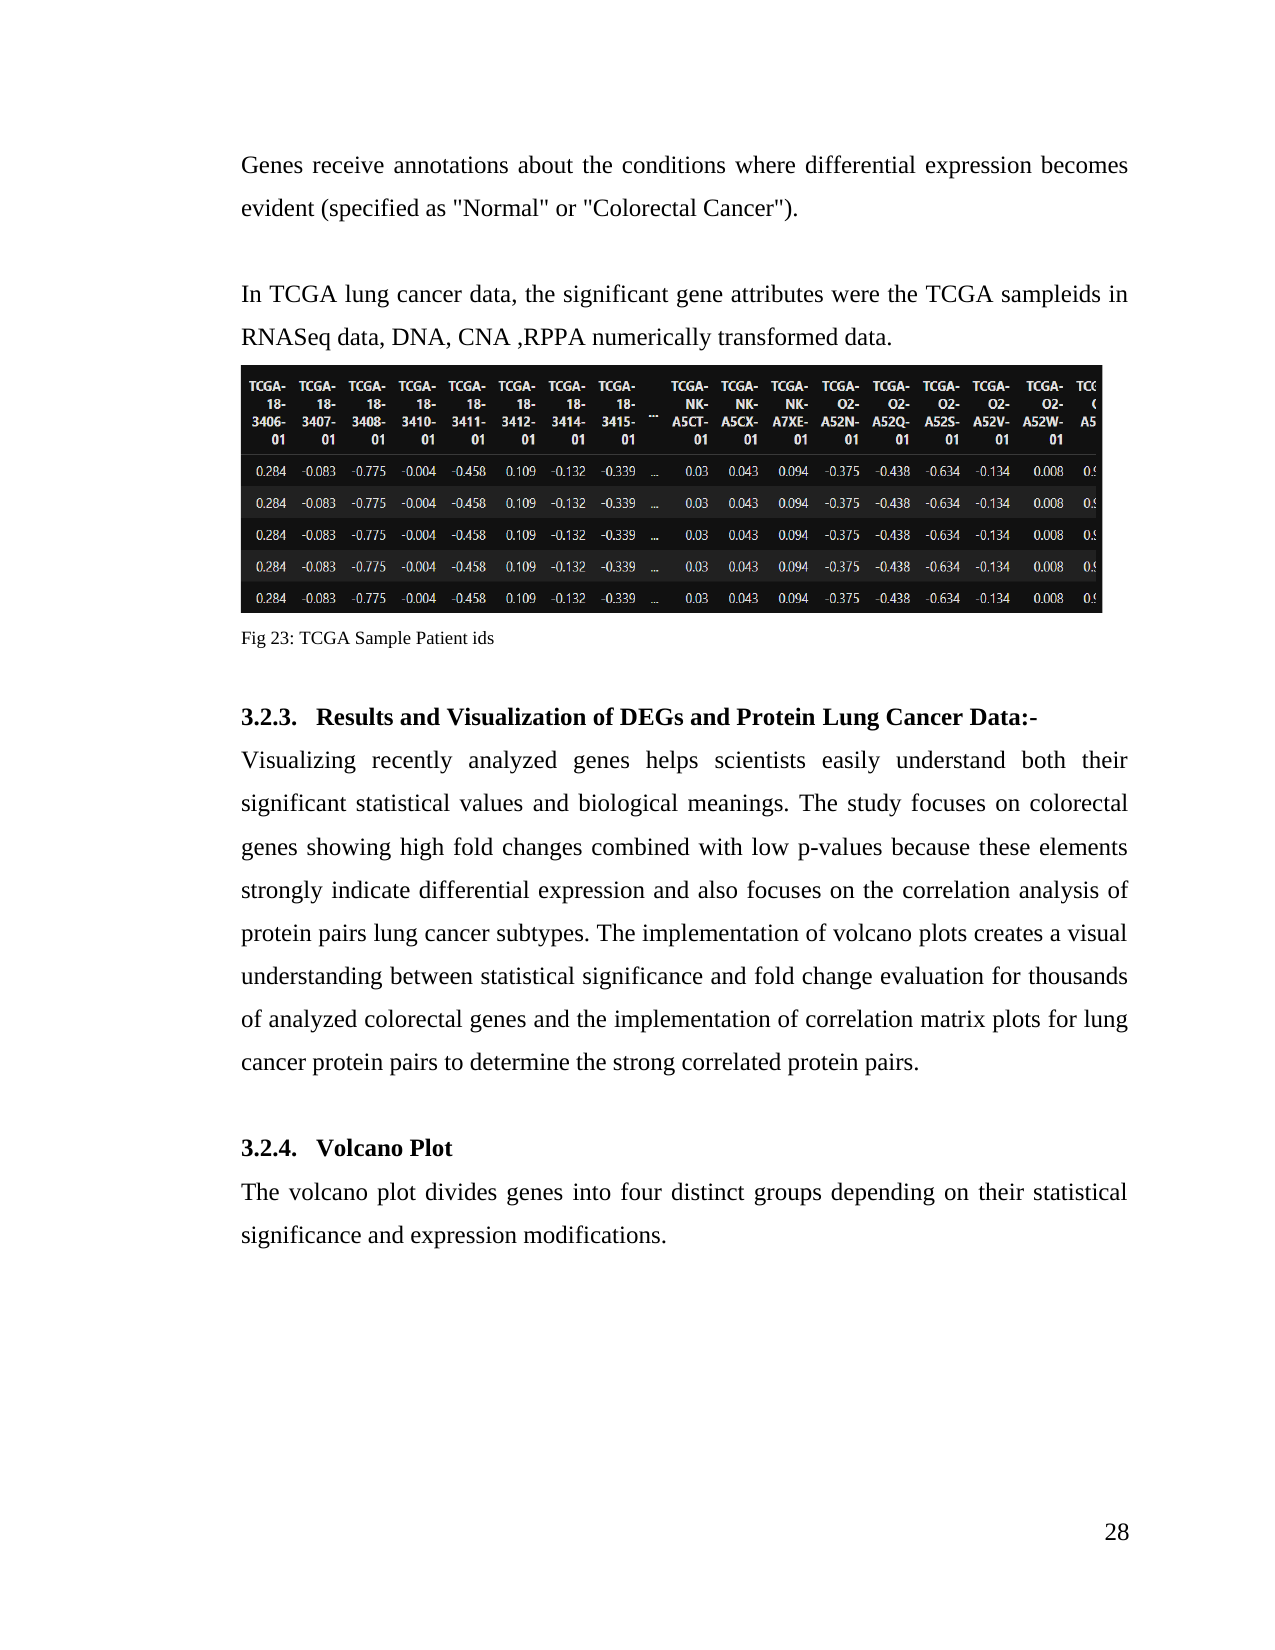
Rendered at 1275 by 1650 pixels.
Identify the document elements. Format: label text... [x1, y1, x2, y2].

text In TCGA lung cancer data, the significant gene attributes were the TCGA sampleids in RNASeq data, DNA, CNA ,RPPA numerically transformed data. [241, 279, 1129, 351]
text Genes receive annotations about the conditions where differential expression becomes evident (specified as "Normal" or "Colorectal Cancer"). [241, 150, 1129, 222]
text Fig 23: TCGA Sample Patient ids [241, 627, 1129, 648]
picture [240, 365, 1103, 613]
list Results and Visualization of DEGs and Protein Lung Cancer Data:- [241, 702, 1129, 731]
list Volcano Plot [241, 1133, 1129, 1162]
text The volcano plot divides genes into four distinct groups depending on their statistical significance and expression modifications. [241, 1177, 1129, 1248]
text Visualizing recently analyzed genes helps scientists easily understand both their significant statistical values and biological meanings. The study focuses on colorectal genes showing high fold changes combined with low p-values because these elements strongly indicate differential expression and also focuses on the correlation analysis of protein pairs lung cancer subtypes. The implementation of volcano plots creates a visual understanding between statistical significance and fold change evaluation for thousands of analyzed colorectal genes and the implementation of correlation matrix plots for lung cancer protein pairs to determine the strong correlated protein pairs. [241, 745, 1129, 1076]
